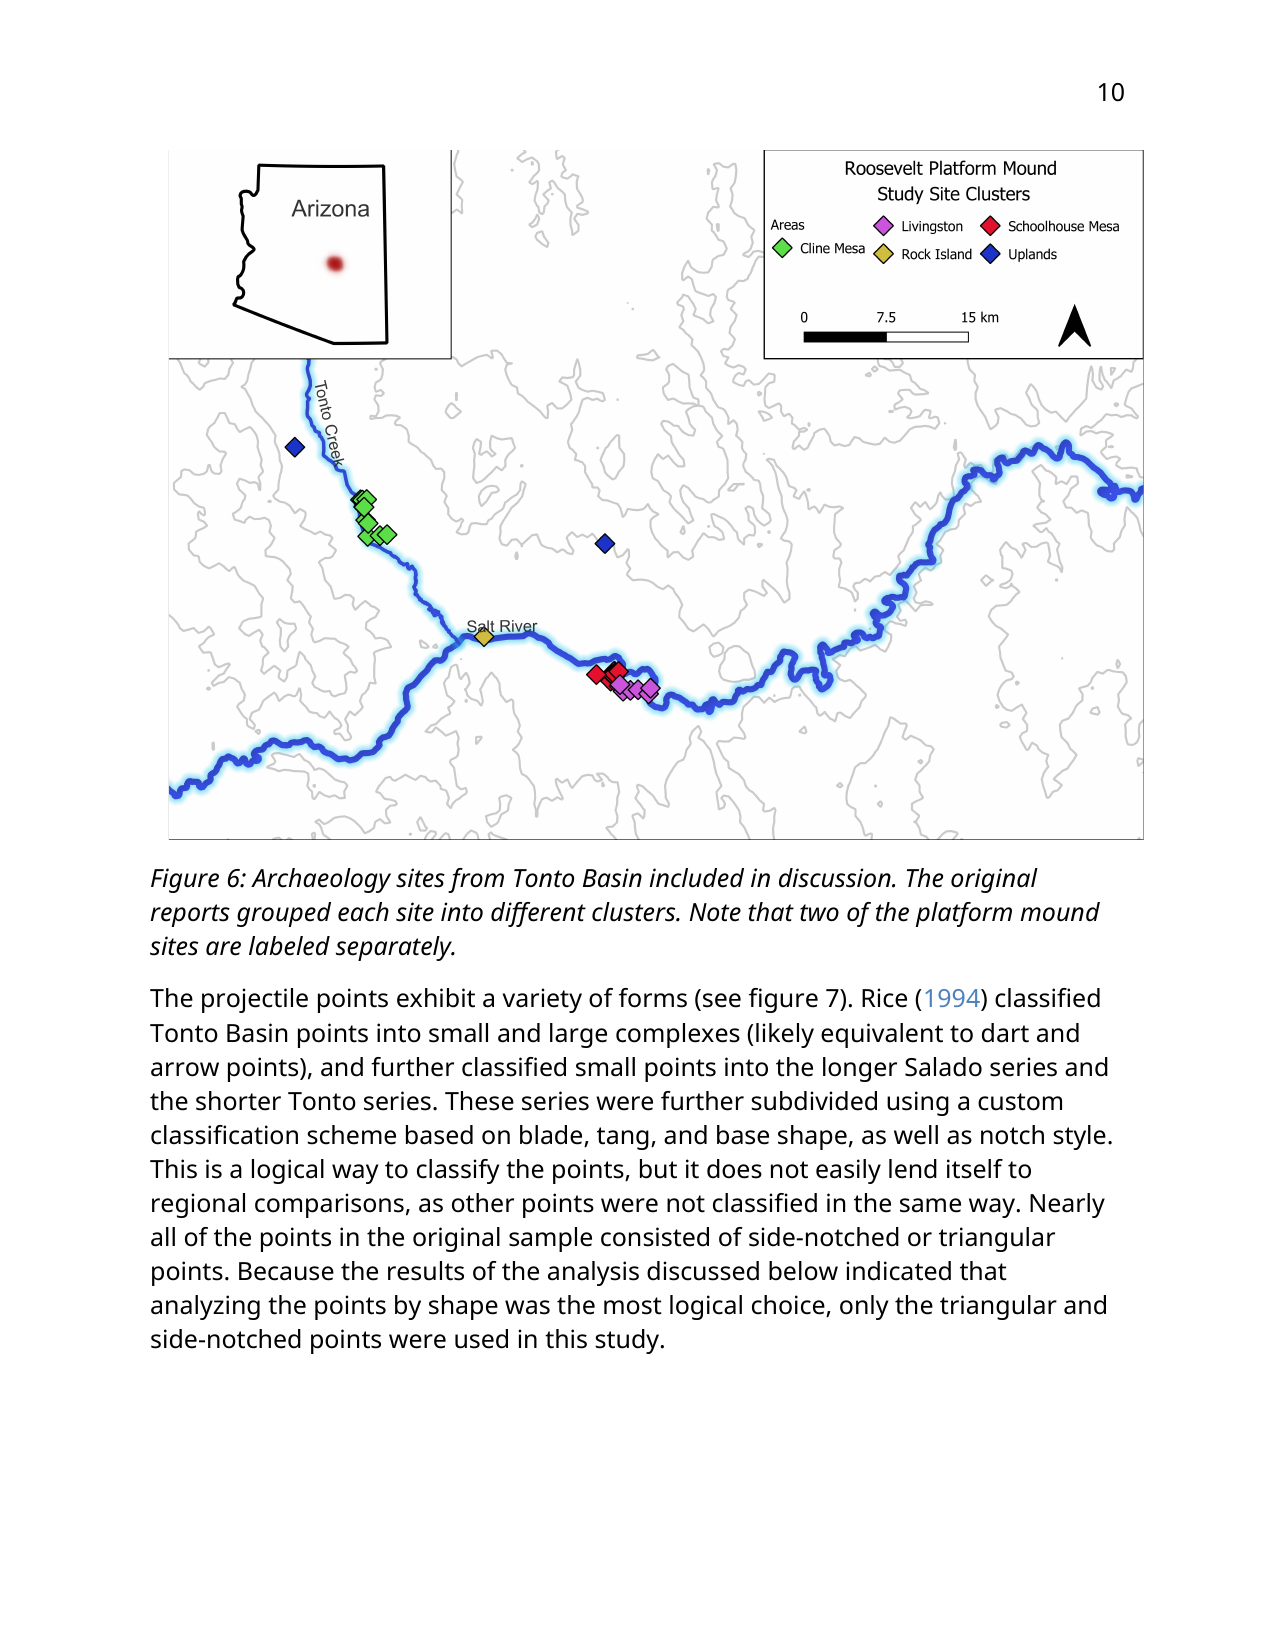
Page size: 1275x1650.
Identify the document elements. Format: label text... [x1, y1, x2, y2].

picture [168, 150, 1144, 840]
text The projectile points exhibit a variety of forms (see figure 7). Rice (1994) classified Tonto Basin points into small and large complexes (likely equivalent to dart and arrow points), and further classified small points into the longer Salado series and the shorter Tonto series. These series were further subdivided using a custom classification scheme based on blade, tang, and base shape, as well as notch style. This is a logical way to classify the points, but it does not easily lend itself to regional comparisons, as other points were not classified in the same way. Nearly all of the points in the original sample consisted of side-notched or triangular points. Because the results of the analysis discussed below indicated that analyzing the points by shape was the most logical choice, only the triangular and side-notched points were used in this study. [150, 981, 1125, 1356]
text Figure 6: Archaeology sites from Tonto Basin included in discussion. The original reports grouped each site into different clusters. Note that two of the platform mound sites are labeled separately. [150, 860, 1125, 962]
